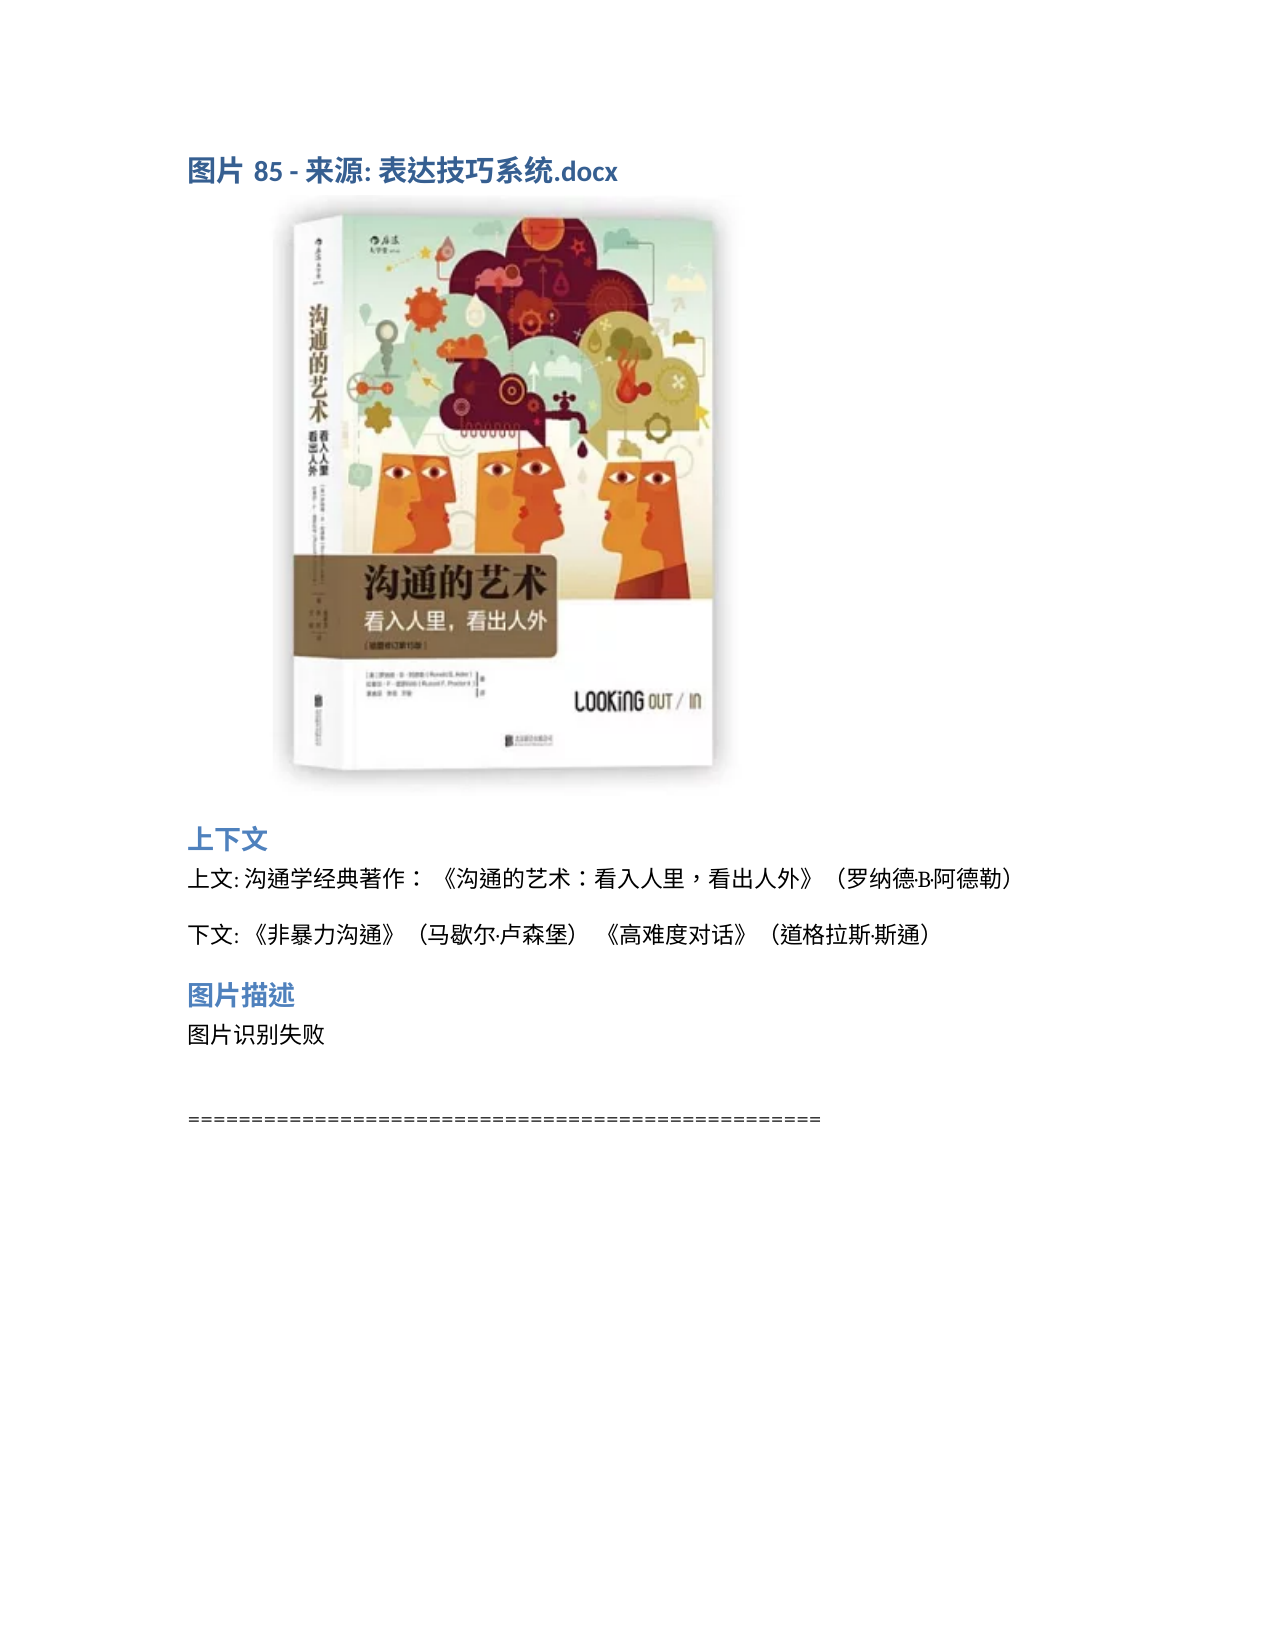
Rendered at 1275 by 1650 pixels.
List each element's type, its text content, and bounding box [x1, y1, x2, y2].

text 图片识别失败 [187, 1019, 1087, 1050]
text 上文: 沟通学经典著作： 《沟通的艺术：看入人里，看出人外》（罗纳德·B·阿德勒） [187, 863, 1087, 894]
subtitle 图片描述 [187, 976, 1087, 1013]
subtitle 上下文 [187, 820, 1087, 857]
text ================================================== [187, 1075, 1087, 1162]
picture [206, 195, 807, 796]
text 下文: 《非暴力沟通》（马歇尔·卢森堡） 《高难度对话》（道格拉斯·斯通） [187, 919, 1087, 951]
subtitle 图片 85 - 来源: 表达技巧系统.docx [187, 150, 1087, 190]
